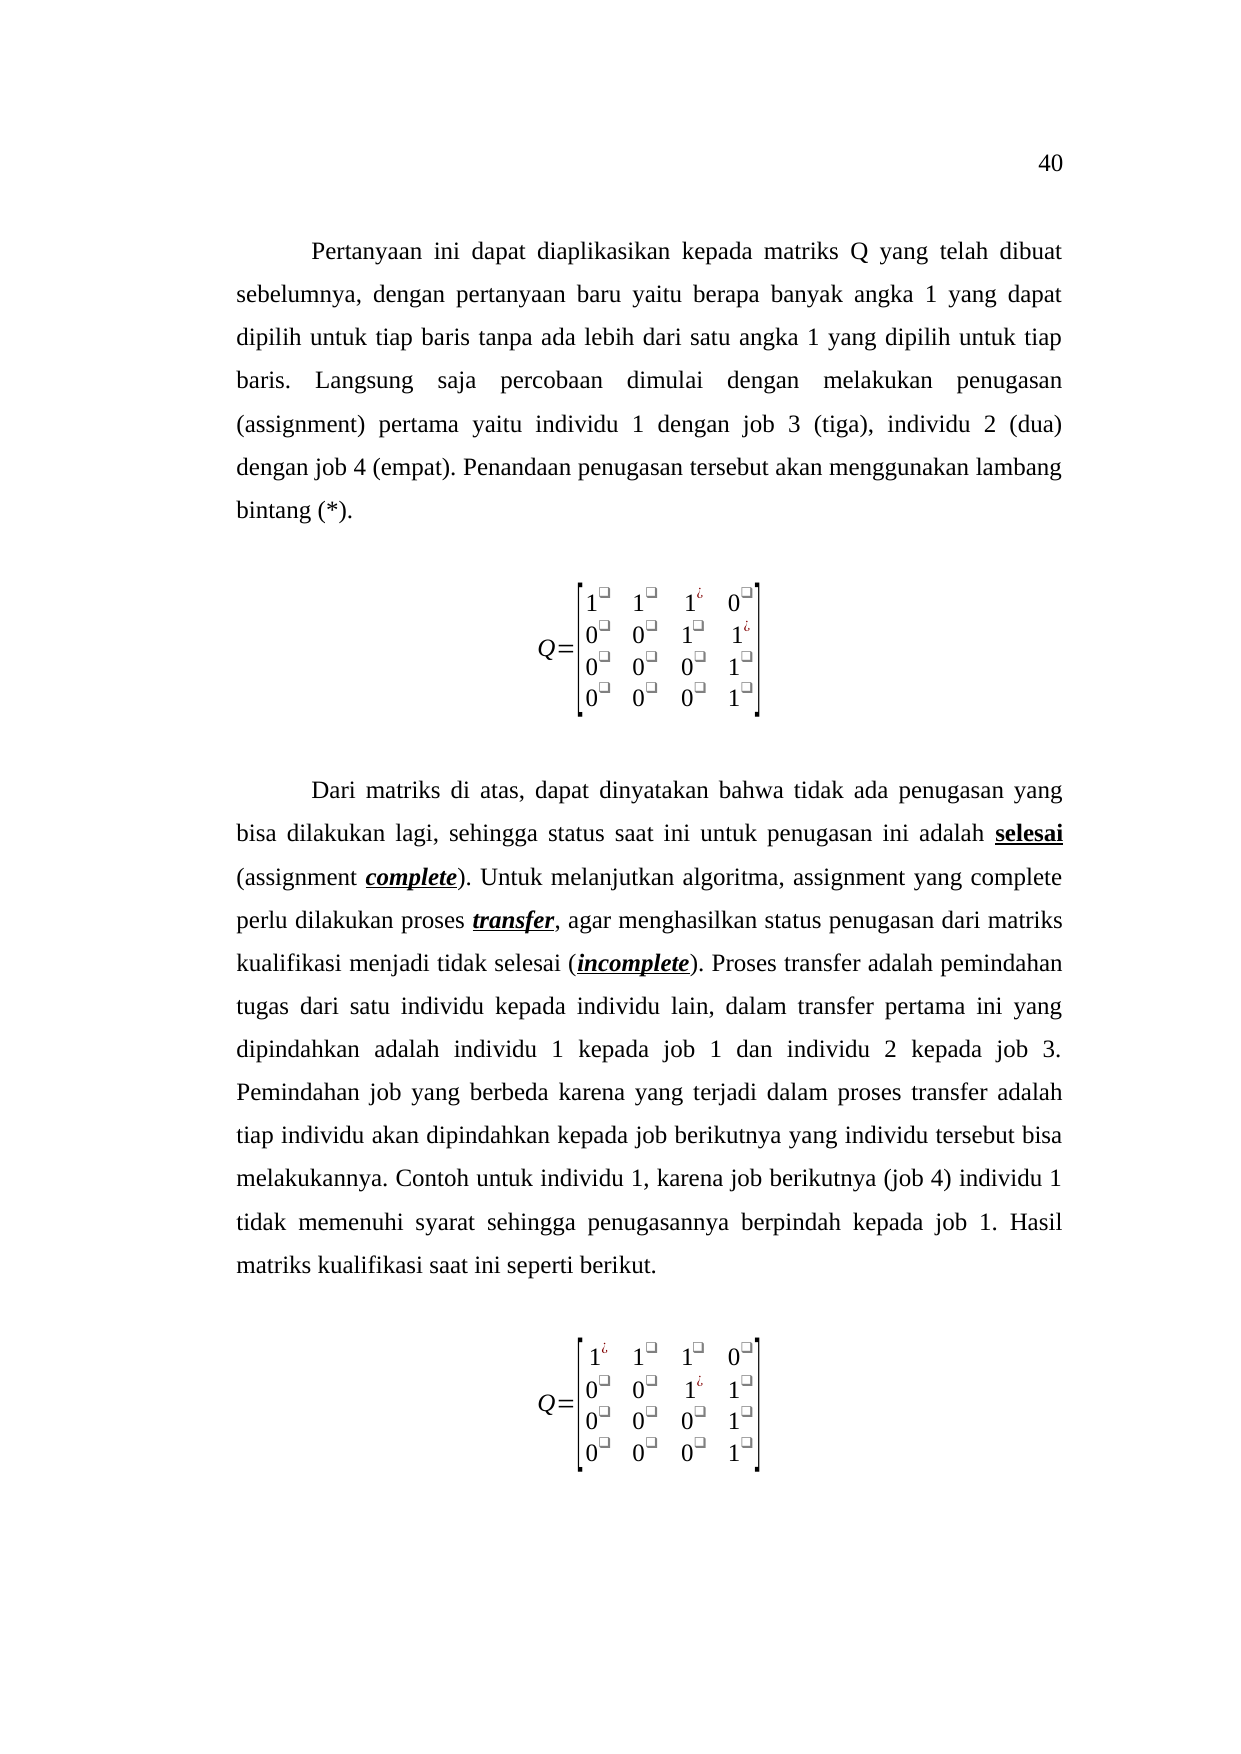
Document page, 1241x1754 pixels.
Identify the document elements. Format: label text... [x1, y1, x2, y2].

text Dari matriks di atas, dapat dinyatakan bahwa tidak ada penugasan yang bisa dilakukan lagi, sehingga status saat ini untuk penugasan ini adalah selesai (assignment complete). Untuk melanjutkan algoritma, assignment yang complete perlu dilakukan proses transfer, agar menghasilkan status penugasan dari matriks kualifikasi menjadi tidak selesai (incomplete). Proses transfer adalah pemindahan tugas dari satu individu kepada individu lain, dalam transfer pertama ini yang dipindahkan adalah individu 1 kepada job 1 dan individu 2 kepada job 3. Pemindahan job yang berbeda karena yang terjadi dalam proses transfer adalah tiap individu akan dipindahkan kepada job berikutnya yang individu tersebut bisa melakukannya. Contoh untuk individu 1, karena job berikutnya (job 4) individu 1 tidak memenuhi syarat sehingga penugasannya berpindah kepada job 1. Hasil matriks kualifikasi saat ini seperti berikut. [236, 775, 1063, 1278]
table_header [465, 1336, 834, 1487]
table_header [465, 581, 834, 732]
text Pertanyaan ini dapat diaplikasikan kepada matriks Q yang telah dibuat sebelumnya, dengan pertanyaan baru yaitu berapa banyak angka 1 yang dapat dipilih untuk tiap baris tanpa ada lebih dari satu angka 1 yang dipilih untuk tiap baris. Langsung saja percobaan dimulai dengan melakukan penugasan (assignment) pertama yaitu individu 1 dengan job 3 (tiga), individu 2 (dua) dengan job 4 (empat). Penandaan penugasan tersebut akan menggunakan lambang bintang (*). [236, 236, 1063, 524]
